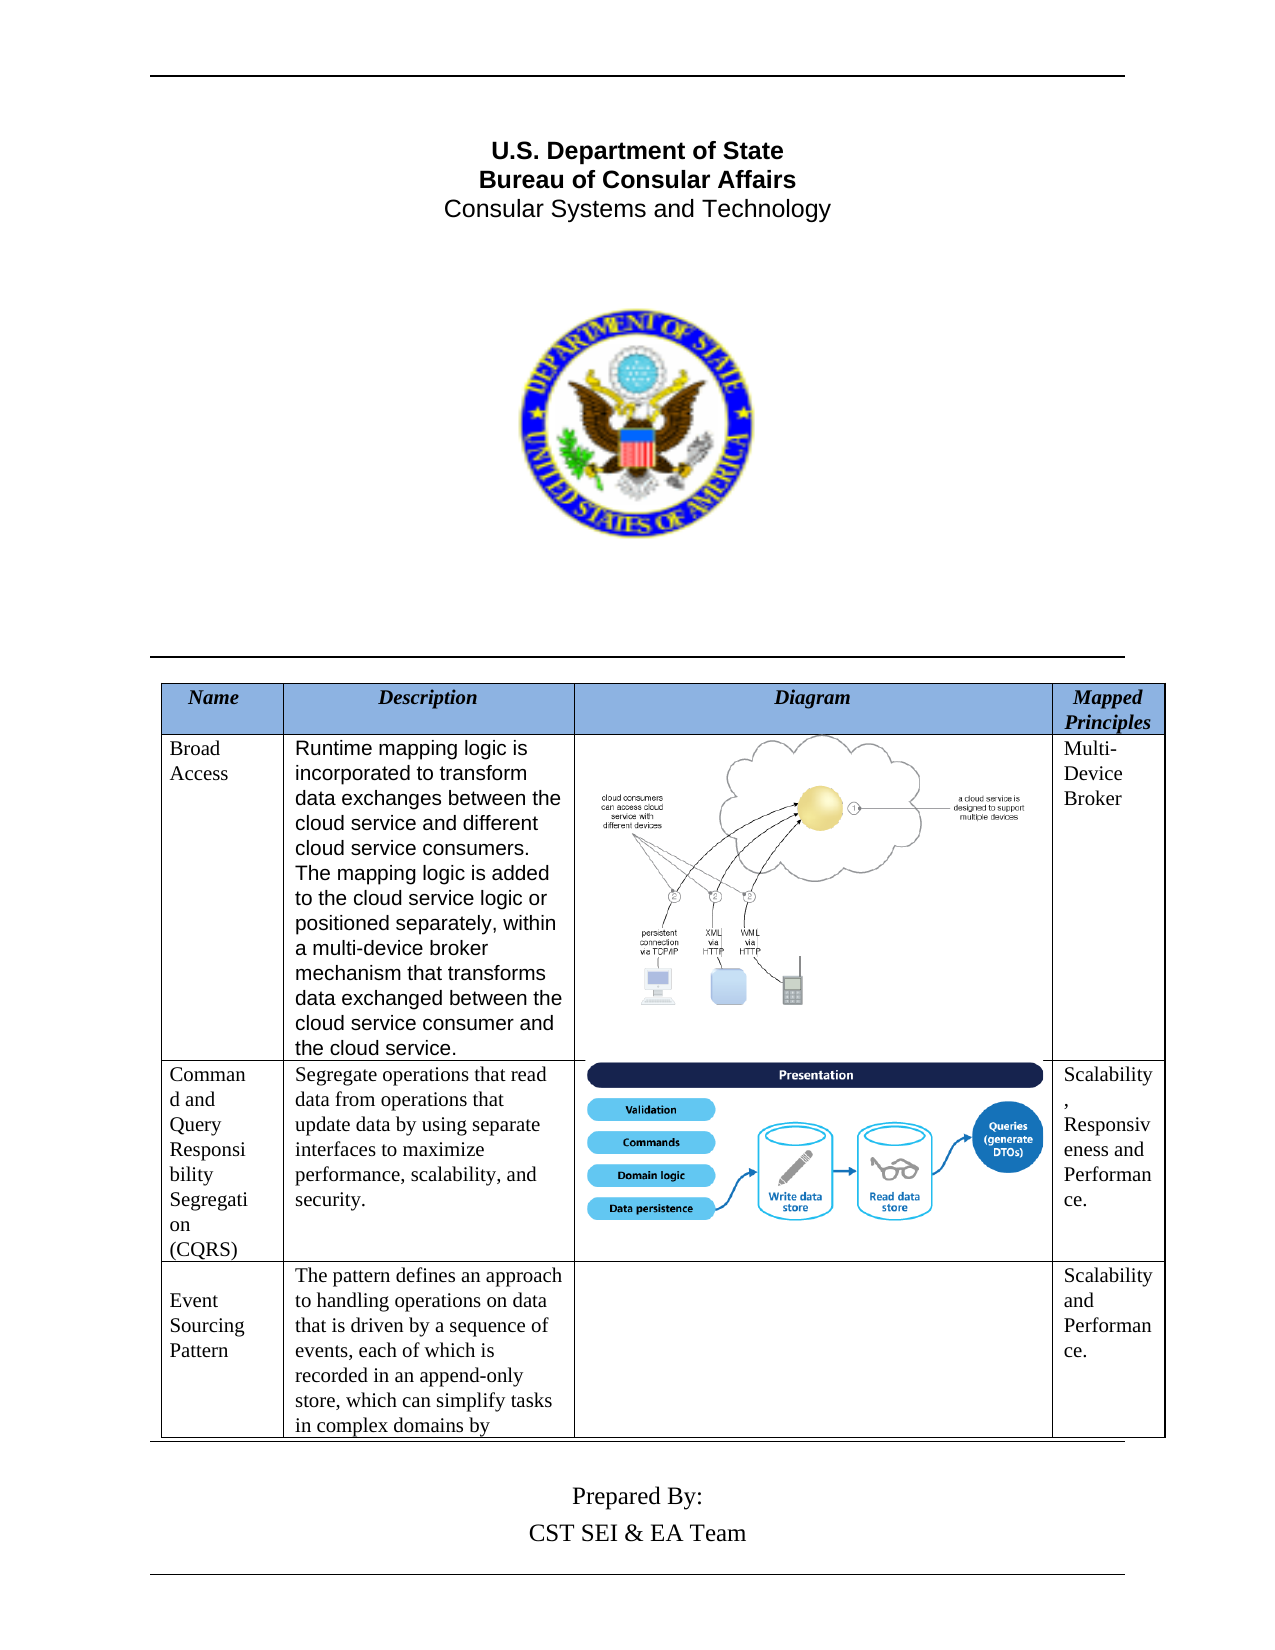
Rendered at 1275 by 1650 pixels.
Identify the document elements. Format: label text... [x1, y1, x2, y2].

table_cell Runtime mapping logic is incorporated to transform data exchanges between the cloud service and different cloud service consumers. The mapping logic is added to the cloud service logic or positioned separately, within a multi-device broker mechanism that transforms data exchanged between the cloud service consumer and the cloud service. [284, 735, 574, 1060]
table_cell Event Sourcing Pattern [162, 1262, 283, 1437]
table_cell Broad Access [162, 735, 283, 1060]
table_cell Multi- Device Broker [1053, 735, 1164, 1060]
table_header Description [284, 684, 574, 734]
table_cell Scalability, Responsiveness and Performance. [1053, 1061, 1164, 1261]
table_cell The pattern defines an approach to handling operations on data that is driven by a sequence of events, each of which is recorded in an append-only store, which can simplify tasks in complex domains by avoiding the requirement to synchronize the data model and the business domain; improve performance, scalability, and responsiveness; provide consistency for transactional data; and maintain full audit trails and history that may enable compensating actions. [284, 1262, 574, 1437]
picture [600, 734, 1027, 1005]
table_cell Command and Query Responsibility Segregation (CQRS) [162, 1061, 283, 1261]
table_cell Segregate operations that read data from operations that update data by using separate interfaces to maximize performance, scalability, and security. [284, 1061, 574, 1261]
table_cell [575, 735, 1052, 1060]
table_cell [575, 1061, 1052, 1261]
table_cell [575, 1262, 1052, 1437]
table_header Diagram [575, 684, 1052, 734]
picture [585, 1060, 1044, 1222]
table_header Mapped Principles [1053, 684, 1164, 734]
table_cell Scalability and Performance. [1053, 1262, 1164, 1437]
table_header Name [162, 684, 283, 734]
